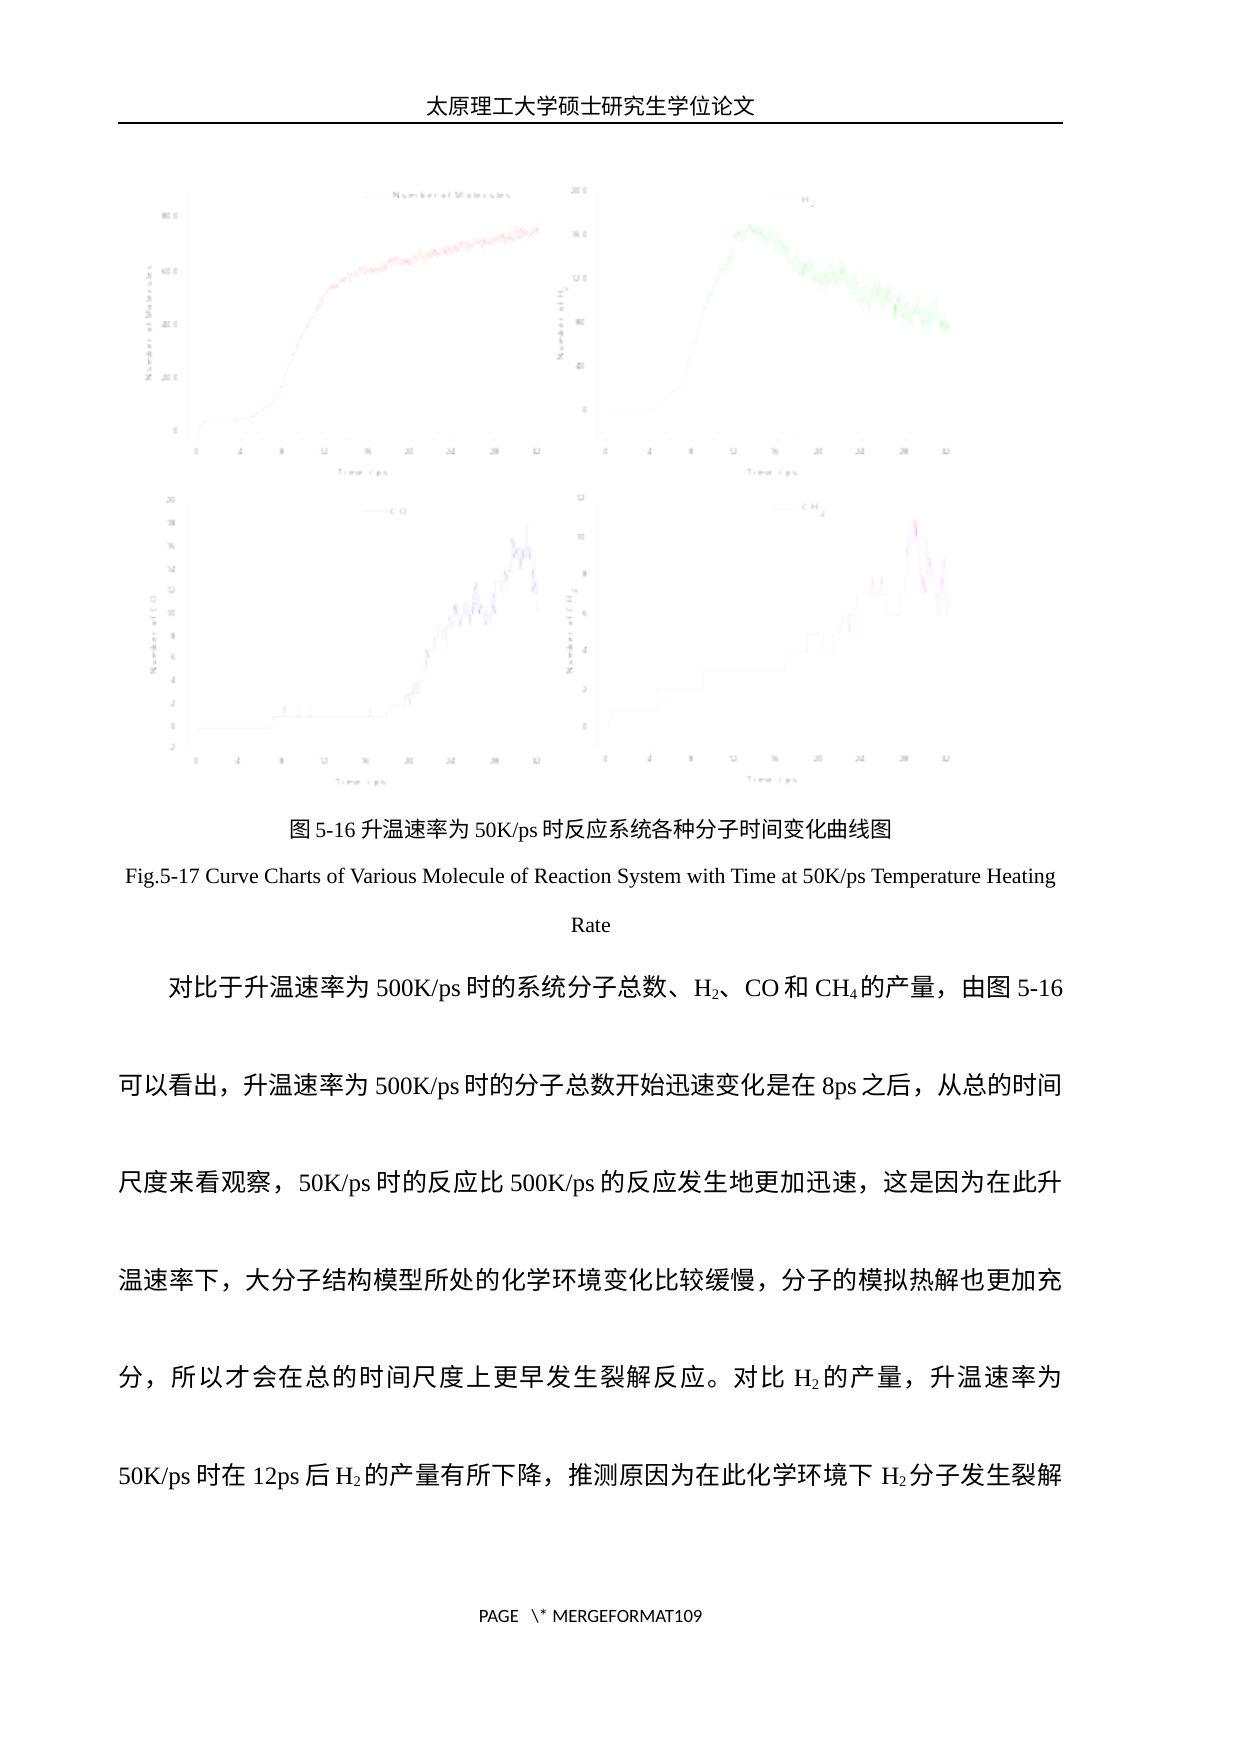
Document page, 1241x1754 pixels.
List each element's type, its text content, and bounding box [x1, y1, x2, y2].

text 图5-16 升温速率为50K/ps时反应系统各种分子时间变化曲线图 [118, 811, 1063, 844]
text Fig.5-17 Curve Charts of Various Molecule of Reaction System with Time at 50K/ps Temperature Heating Rate [118, 859, 1063, 941]
